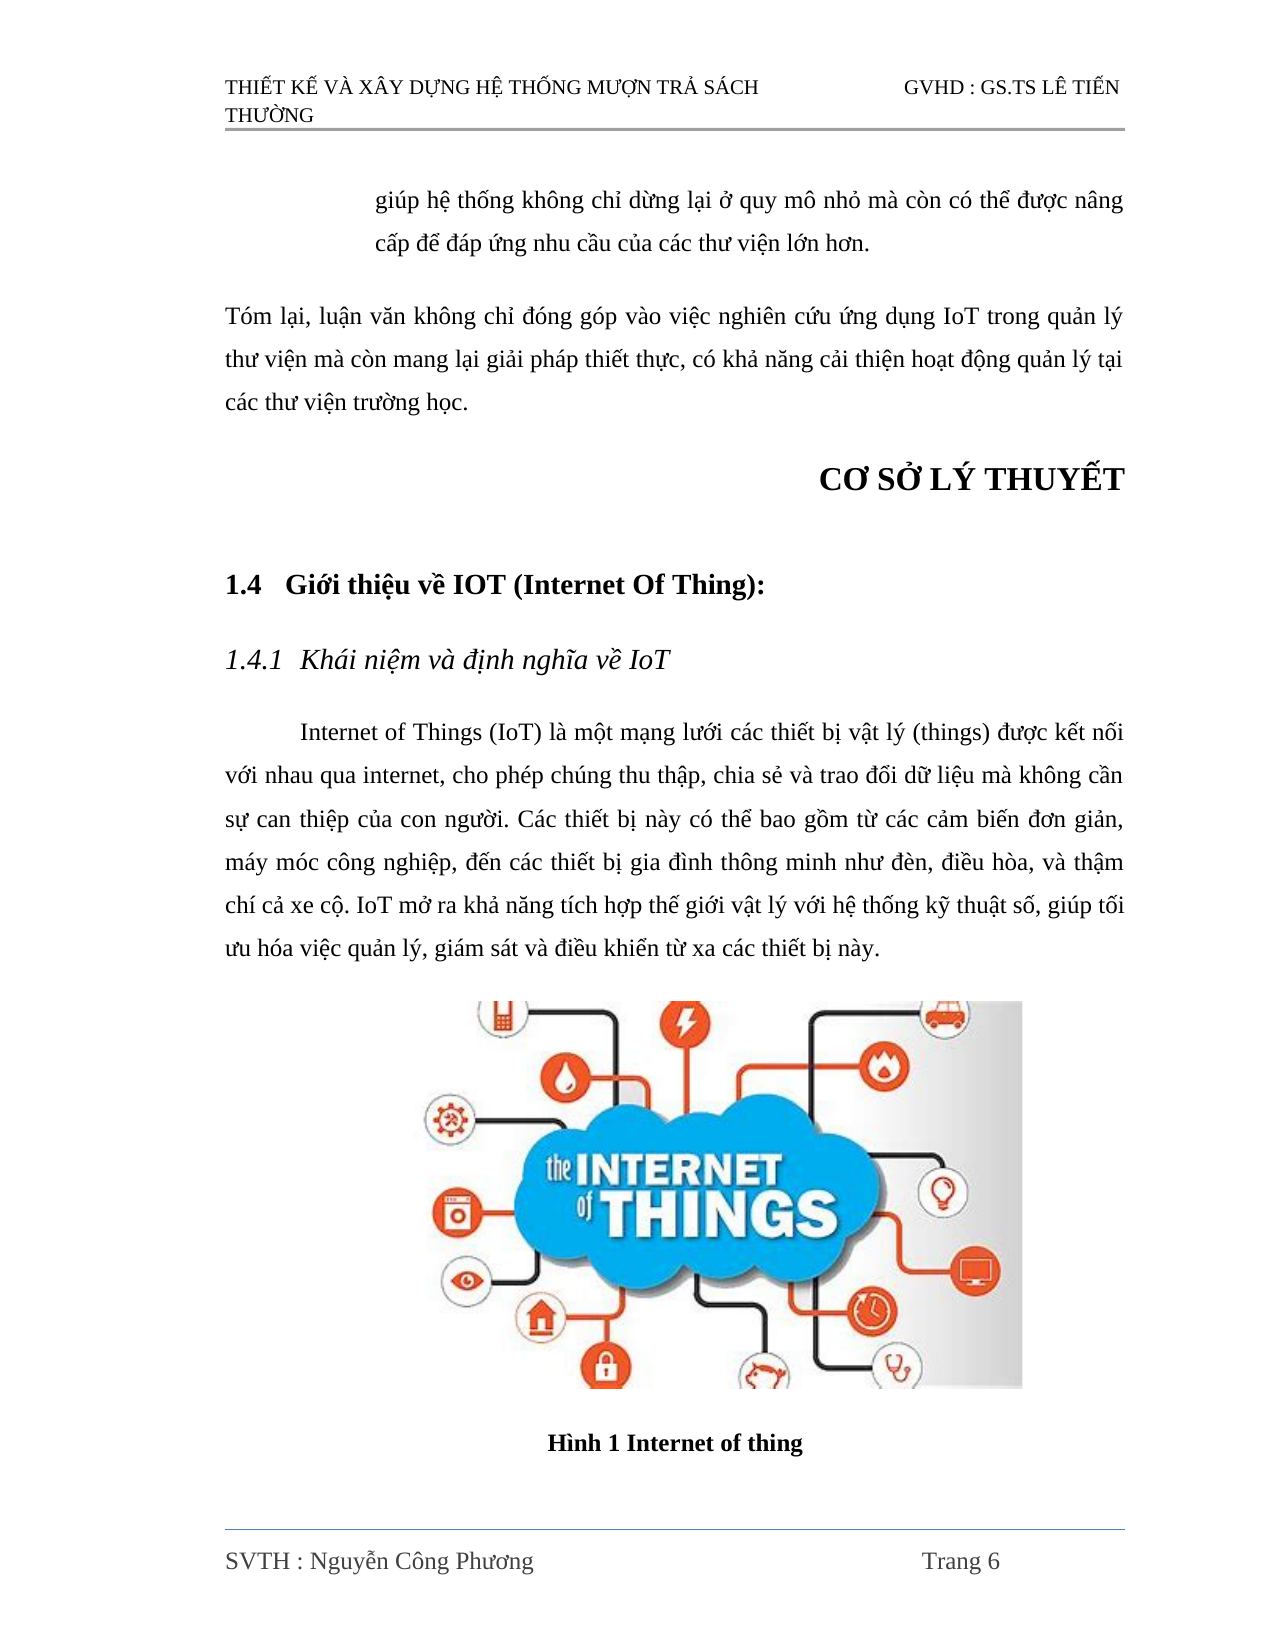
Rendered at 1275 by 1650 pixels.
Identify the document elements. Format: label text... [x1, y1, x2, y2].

subtitle Khái niệm và định nghĩa về IoT [225, 815, 1125, 849]
text Tóm lại, luận văn không chỉ đóng góp vào việc nghiên cứu ứng dụng IoT trong quản lý thư viện mà còn mang lại giải pháp thiết thực, có khả năng cải thiện hoạt động quản lý tại các thư viện trường học. [225, 474, 1125, 589]
subtitle Giới thiệu về IOT (Internet Of Thing): [225, 740, 1125, 774]
subtitle CƠ SỞ LÝ THUYẾT [225, 633, 1125, 671]
text Internet of Things (IoT) là một mạng lưới các thiết bị vật lý (things) được kết nối với nhau qua internet, cho phép chúng thu thập, chia sẻ và trao đổi dữ liệu mà không cần sự can thiệp của con người. Các thiết bị này có thể bao gồm từ các cảm biến đơn giản, máy móc công nghiệp, đến các thiết bị gia đình thông minh như đèn, điều hòa, và thậm chí cả xe cộ. IoT mở ra khả năng tích hợp thế giới vật lý với hệ thống kỹ thuật số, giúp tối ưu hóa việc quản lý, giám sát và điều khiển từ xa các thiết bị này. [225, 891, 1125, 1135]
list Hệ thống được thiết kế với tính linh hoạt và khả năng mở rộng cao. Trong tương lai, hệ thống có thể được bổ sung thêm các tính năng mới như tích hợp máy quét nhận diện khuôn mặt, cảnh báo tự động khi sách được mượn quá hạn, hay giám sát điều kiện môi trường để bảo quản tài liệu. Điều này giúp hệ thống không chỉ dừng lại ở quy mô nhỏ mà còn có thể được nâng cấp để đáp ứng nhu cầu của các thư viện lớn hơn. [337, 185, 1125, 431]
